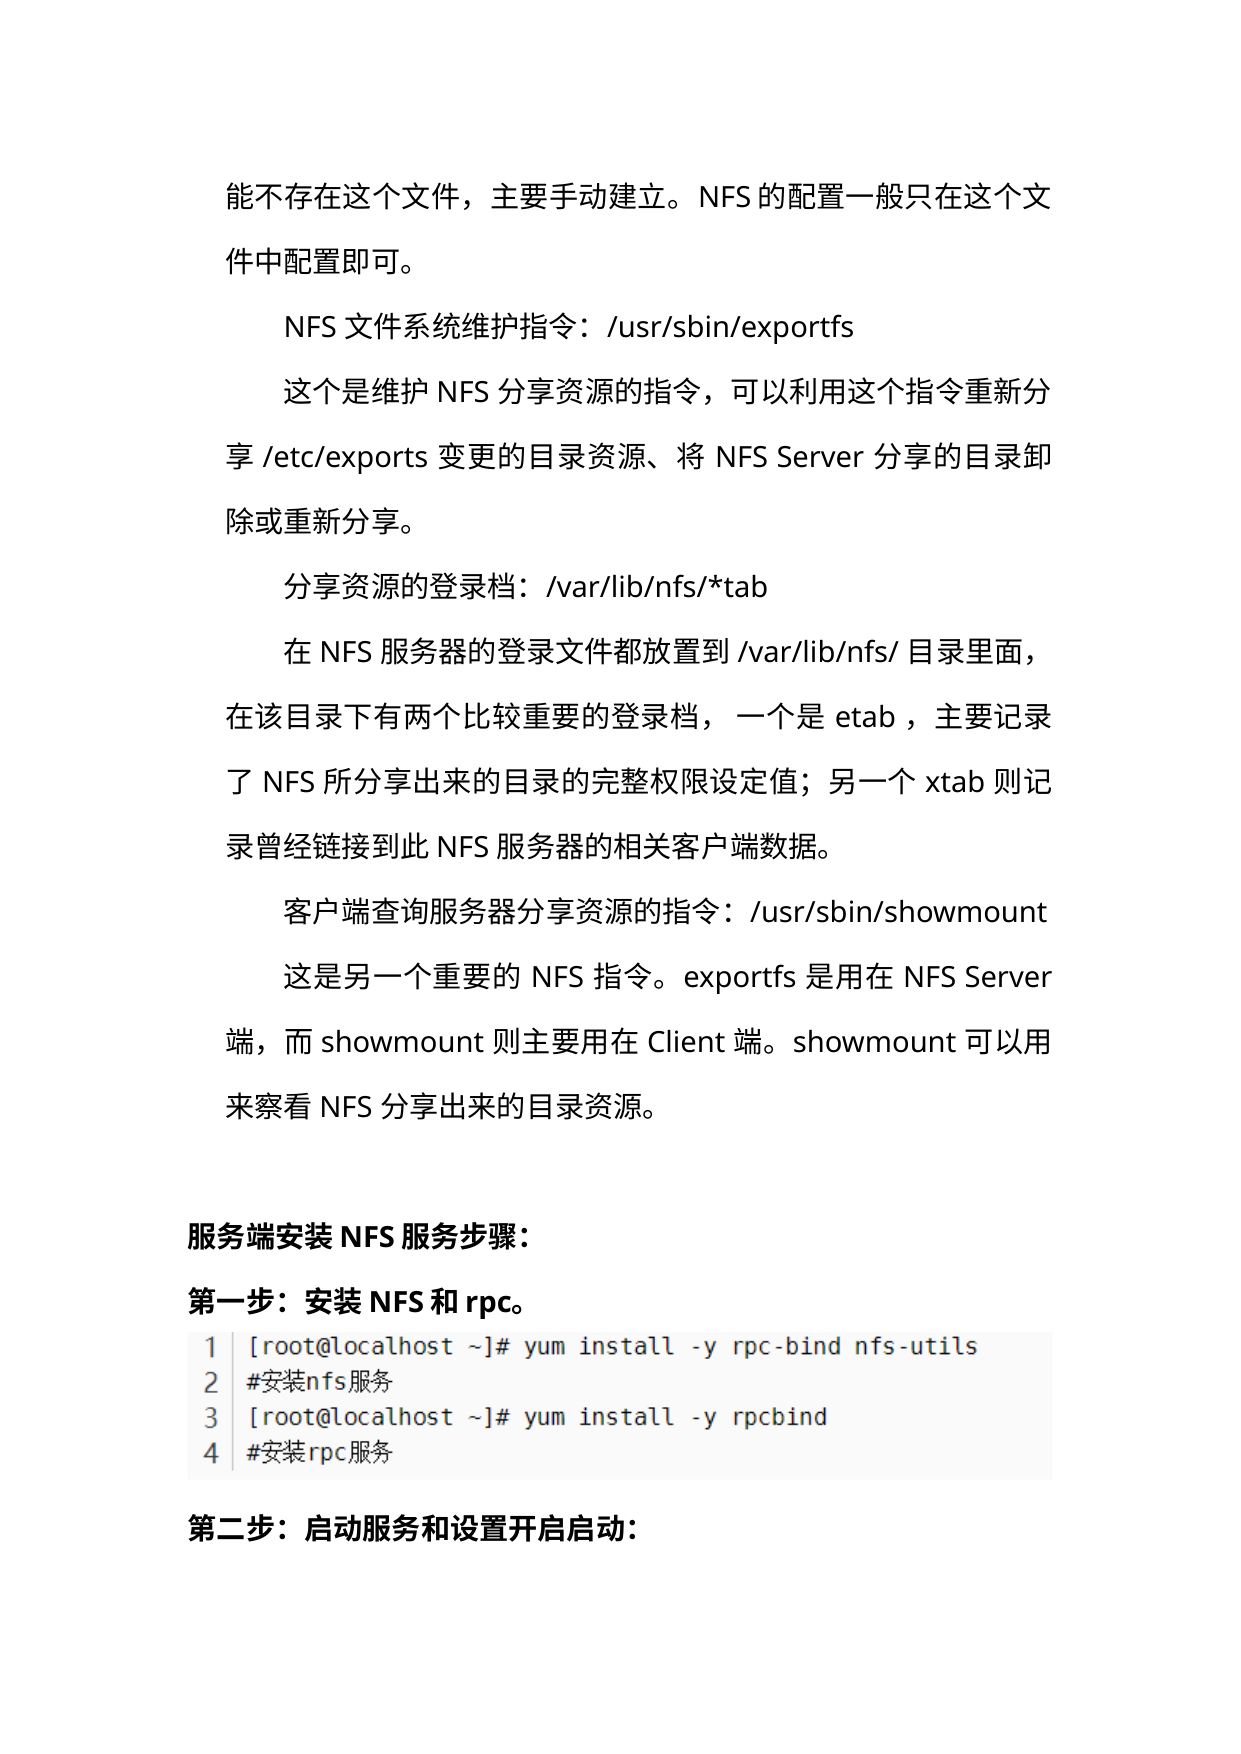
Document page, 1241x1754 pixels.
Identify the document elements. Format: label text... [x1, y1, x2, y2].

text 服务端安装NFS服务步骤： [187, 1202, 1053, 1267]
list 这是另一个重要的 NFS 指令。exportfs 是用在 NFS Server 端，而 showmount 则主要用在 Client 端。showmount 可以用来察看 NFS 分享出来的目录资源。 [225, 942, 1053, 1137]
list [225, 162, 1053, 292]
list 客户端查询服务器分享资源的指令：/usr/sbin/showmount [225, 877, 1053, 942]
picture [187, 1332, 1053, 1490]
text 第二步：启动服务和设置开启启动： [187, 1494, 1053, 1559]
list 这个是维护 NFS 分享资源的指令，可以利用这个指令重新分享 /etc/exports 变更的目录资源、将 NFS Server 分享的目录卸除或重新分享。 [225, 357, 1053, 552]
list 分享资源的登录档：/var/lib/nfs/*tab [225, 552, 1053, 617]
text 第一步：安装NFS和rpc。 [187, 1267, 1053, 1332]
list NFS 文件系统维护指令：/usr/sbin/exportfs [225, 292, 1053, 357]
list 在 NFS 服务器的登录文件都放置到 /var/lib/nfs/ 目录里面，在该目录下有两个比较重要的登录档， 一个是 etab ，主要记录了 NFS 所分享出来的目录的完整权限设定值；另一个 xtab 则记录曾经链接到此 NFS 服务器的相关客户端数据。 [225, 617, 1053, 877]
